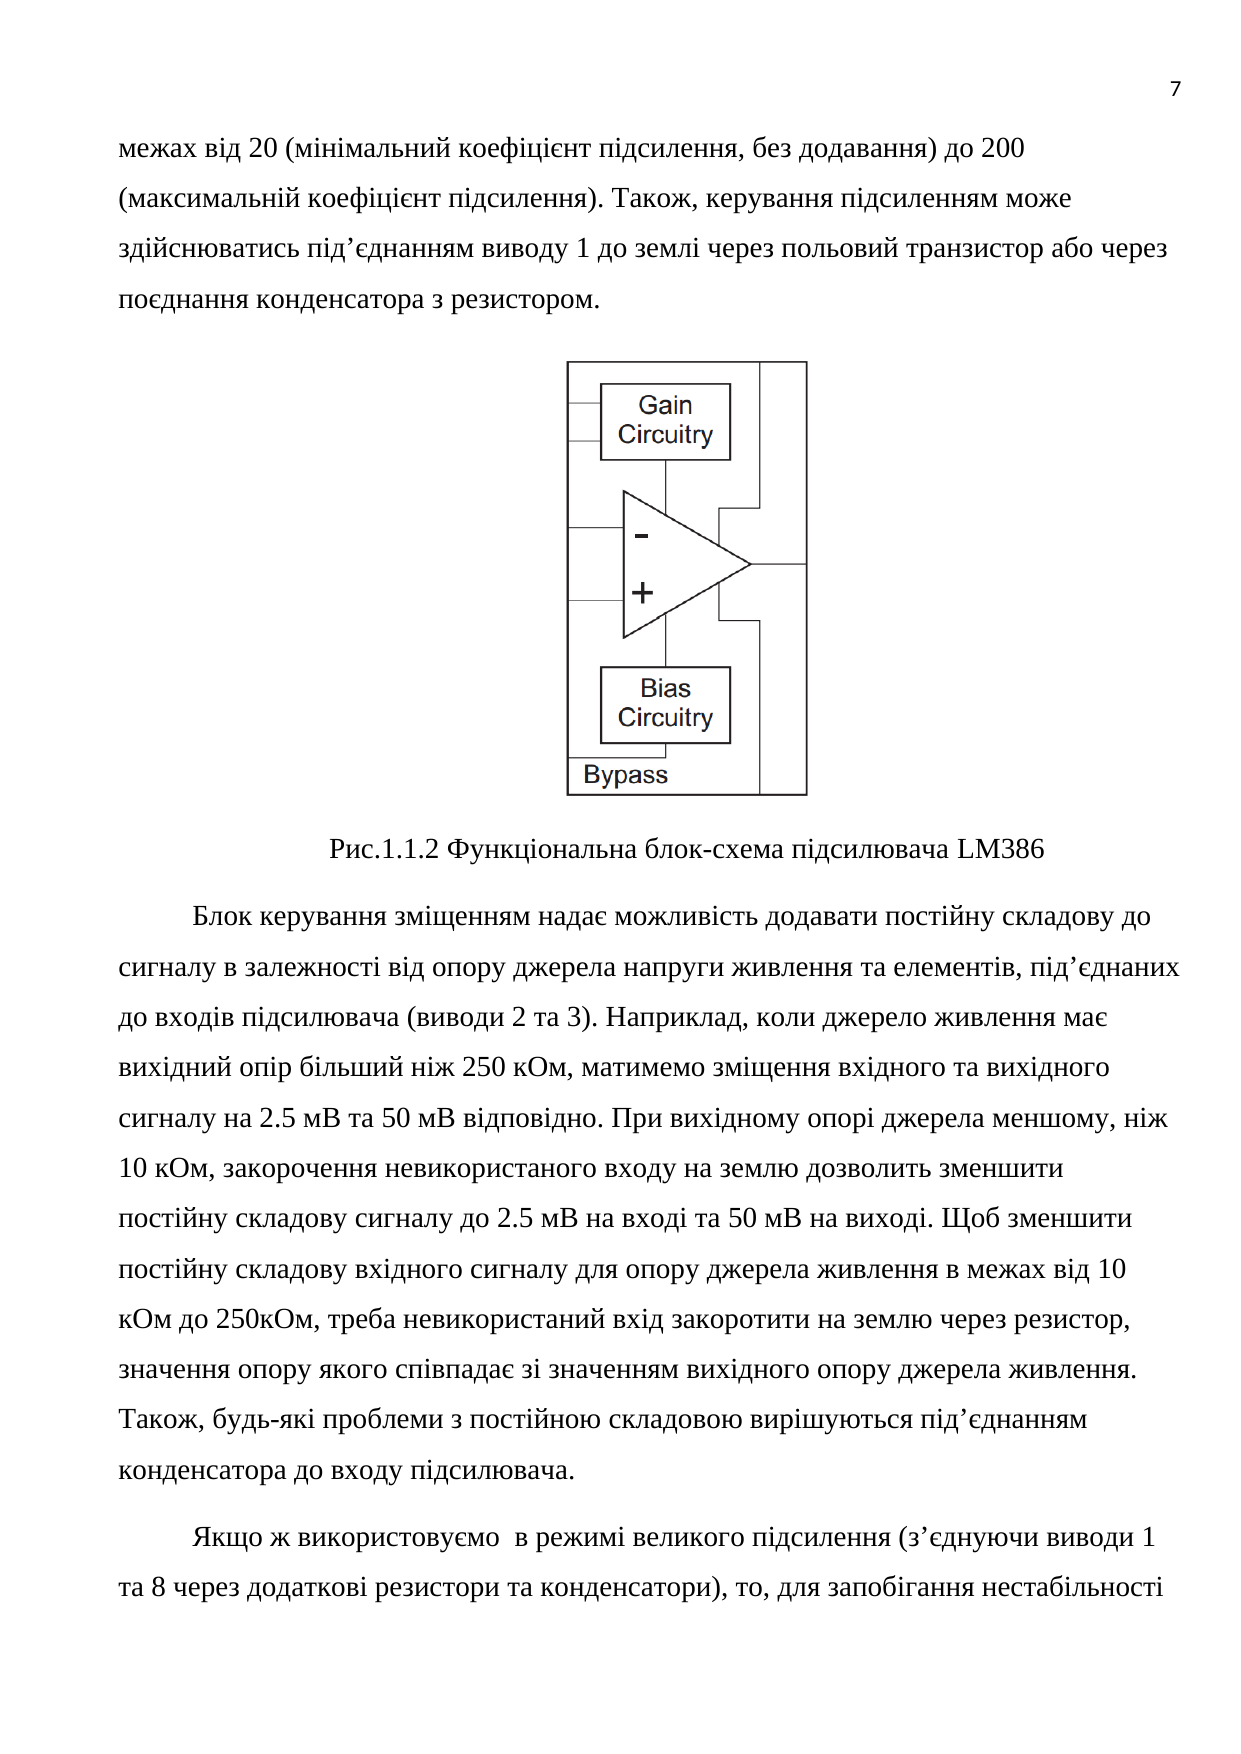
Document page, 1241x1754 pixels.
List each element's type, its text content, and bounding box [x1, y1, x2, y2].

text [118, 1519, 1181, 1603]
text Рис.1.1.2 Функціональна блок-схема підсилювача LM386 [118, 832, 1181, 865]
picture [554, 347, 819, 801]
text Блок керування зміщенням надає можливість додавати постійну складову до сигналу в залежності від опору джерела напруги живлення та елементів, під’єднаних до входів підсилювача (виводи 2 та 3). Наприклад, коли джерело живлення має вихідний опір більший ніж 250 кОм, матимемо зміщення вхідного та вихідного сигналу на 2.5 мВ та 50 мВ відповідно. При вихідному опорі джерела меншому, ніж 10 кОм, закорочення невикористаного входу на землю дозволить зменшити постійну складову сигналу до 2.5 мВ на вході та 50 мВ на виході. Щоб зменшити постійну складову вхідного сигналу для опору джерела живлення в межах від 10 кОм до 250кОм, треба невикористаний вхід закоротити на землю через резистор, значення опору якого співпадає зі значенням вихідного опору джерела живлення. Також, будь-які проблеми з постійною складовою вирішуються під’єднанням конденсатора до входу підсилювача. [118, 898, 1181, 1486]
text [118, 130, 1181, 314]
